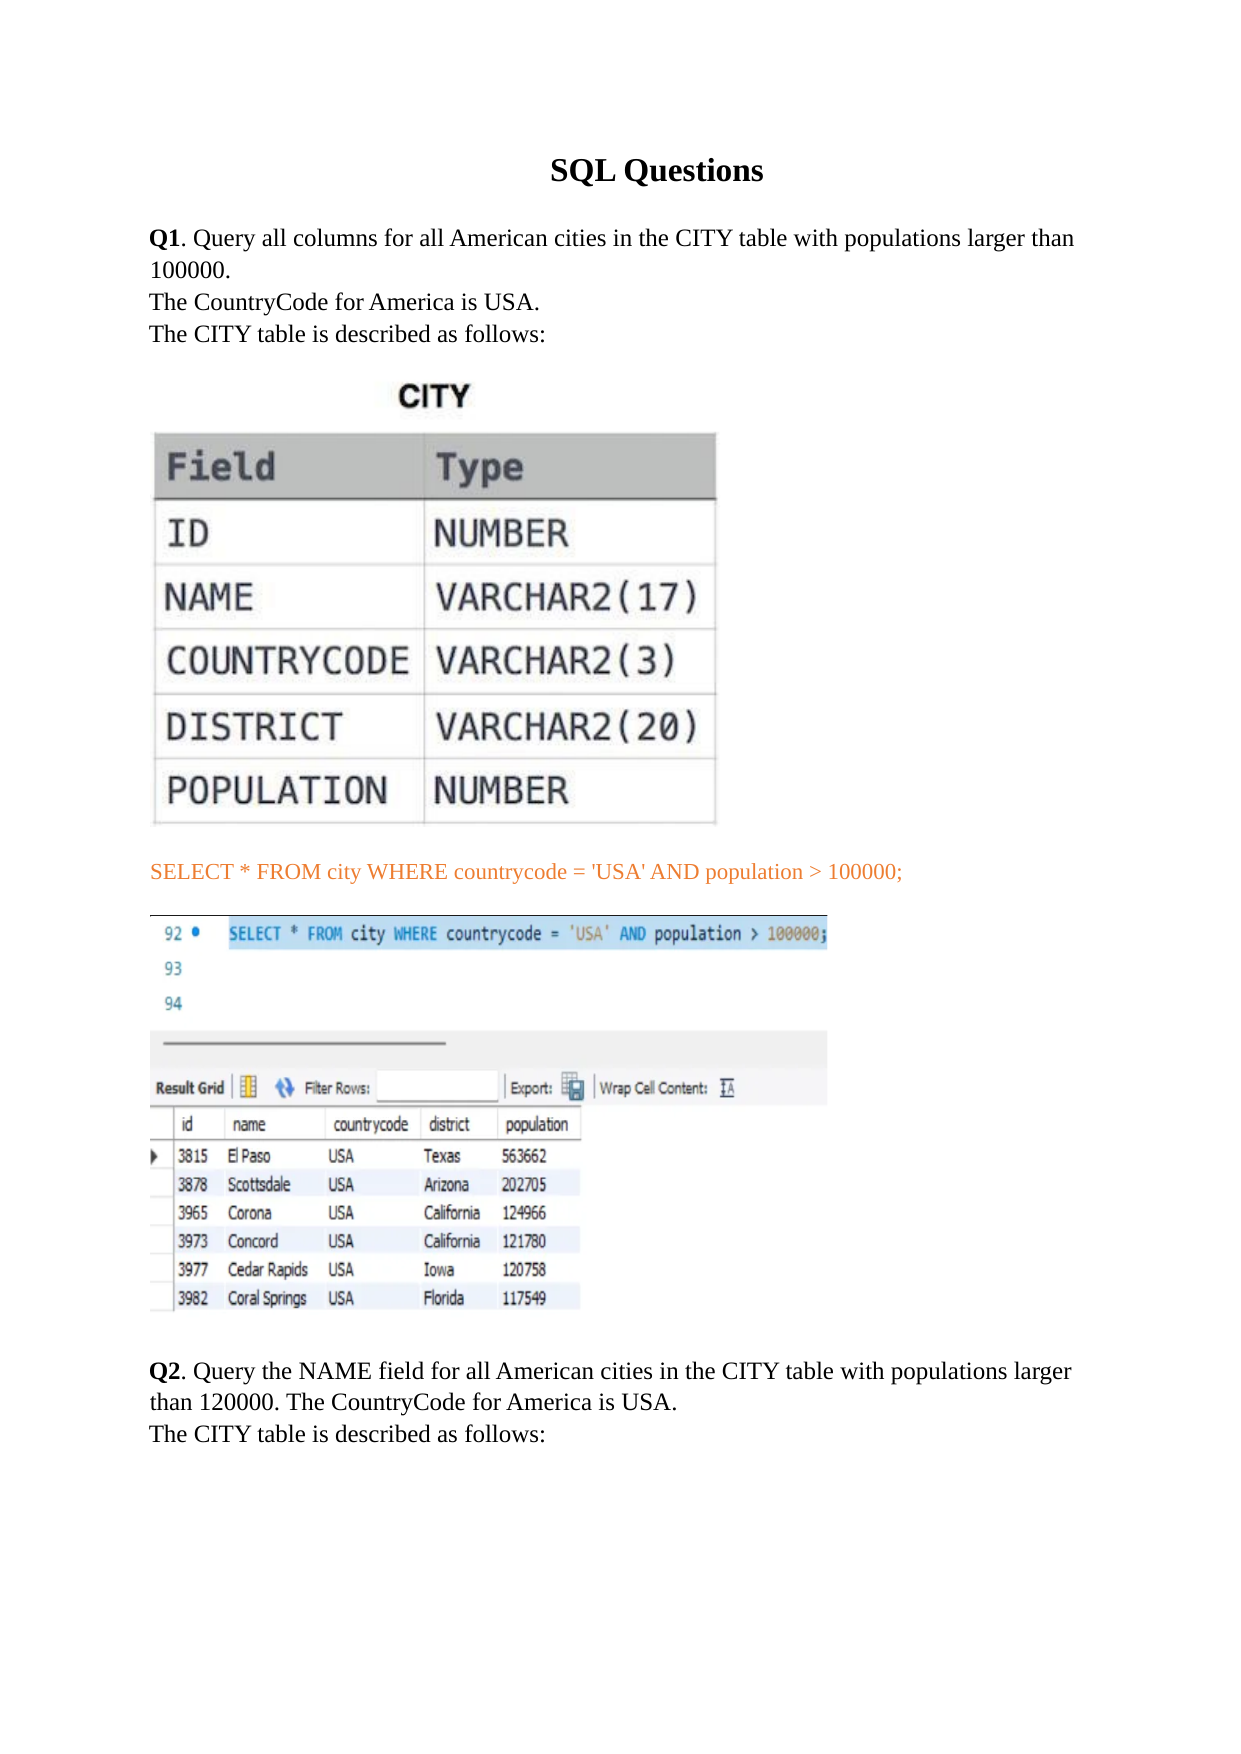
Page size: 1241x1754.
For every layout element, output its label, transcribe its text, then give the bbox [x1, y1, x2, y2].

text The CITY table is described as follows: [148, 1419, 1086, 1448]
text SQL Questions [150, 150, 1090, 188]
picture [150, 915, 828, 1321]
text Q1. Query all columns for all American cities in the CITY table with populations larger than 100000. [148, 223, 1086, 284]
text The CountryCode for America is USA. [148, 287, 1086, 316]
text SELECT * FROM city WHERE countrycode = 'USA' AND population > 100000; [150, 858, 1090, 884]
picture [150, 358, 721, 827]
text Q2. Query the NAME field for all American cities in the CITY table with populations larger than 120000. The CountryCode for America is USA. [148, 1356, 1086, 1416]
text The CITY table is described as follows: [148, 319, 1086, 348]
